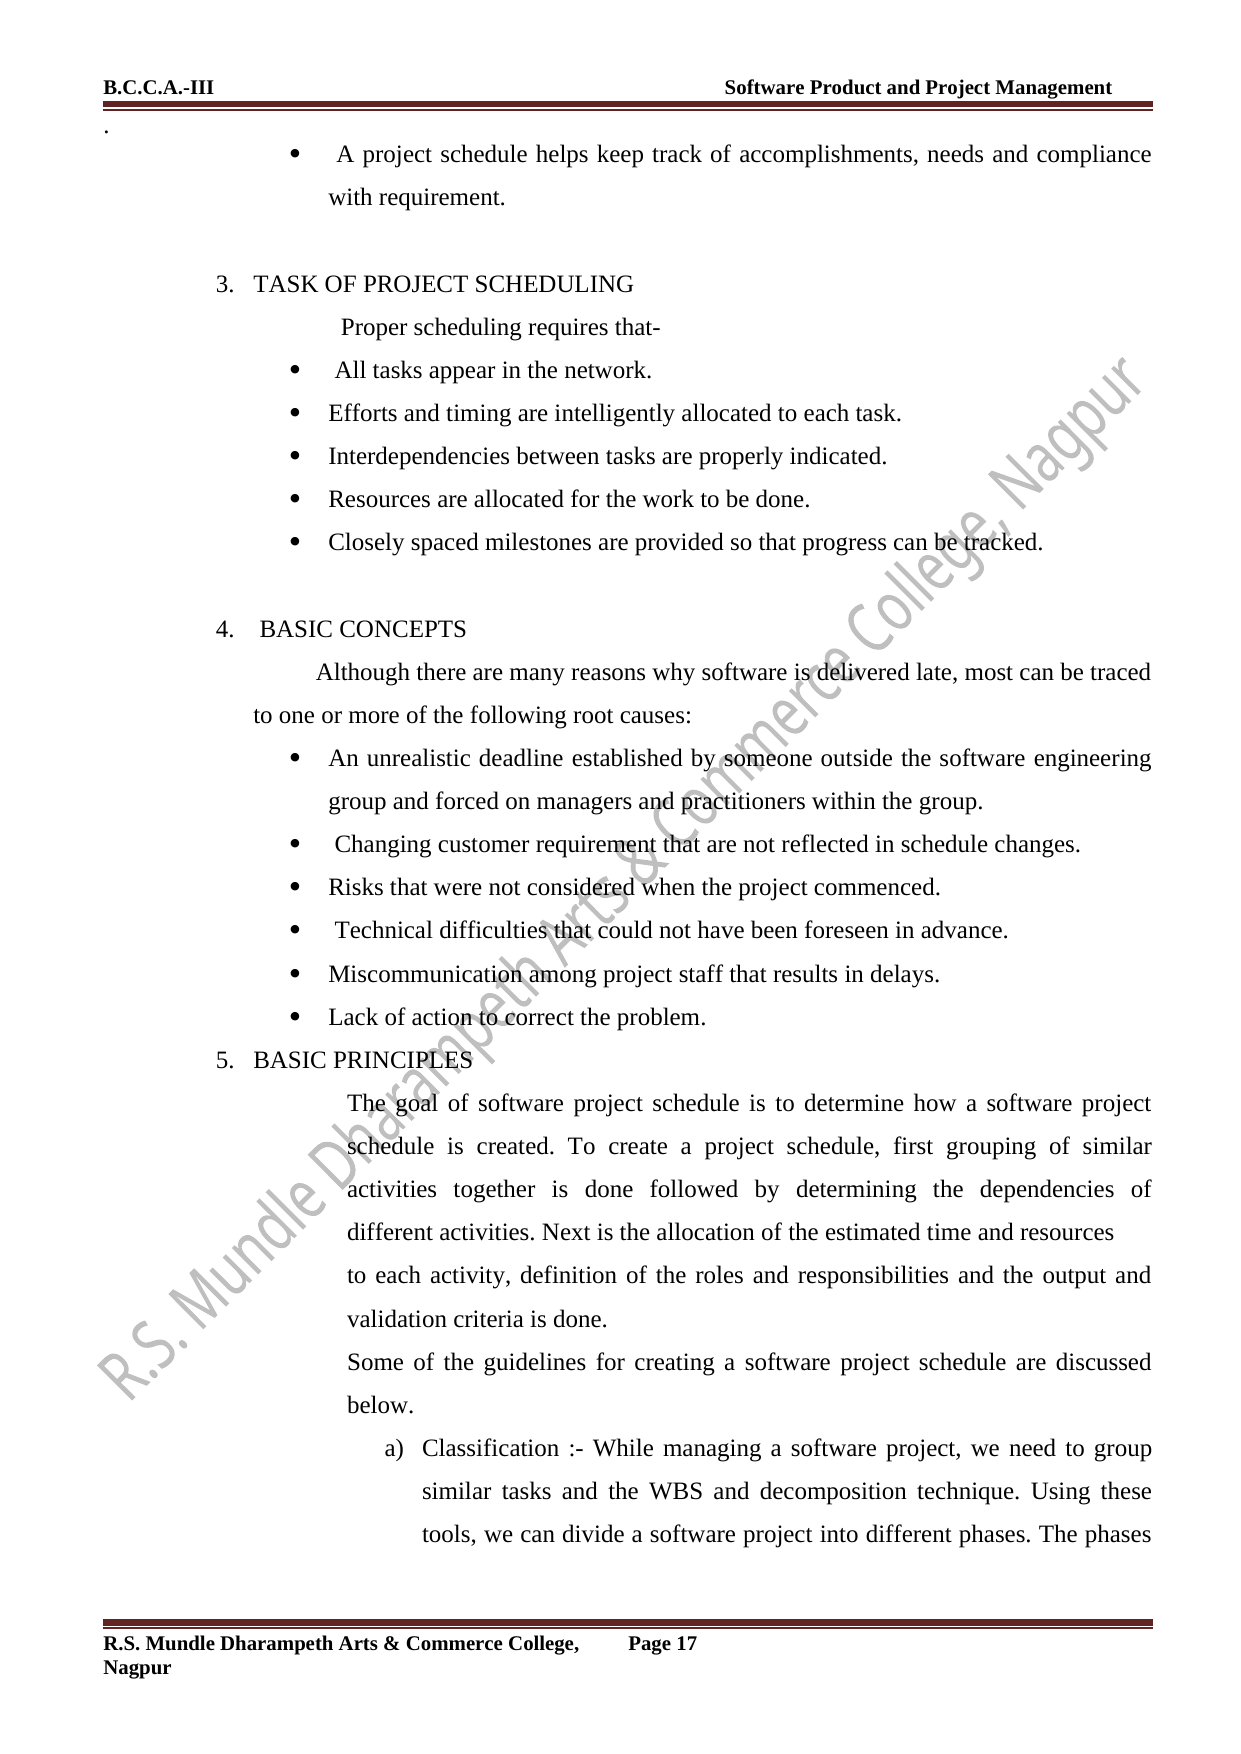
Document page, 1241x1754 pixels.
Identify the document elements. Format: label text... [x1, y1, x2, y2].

list All tasks appear in the network. [291, 355, 1153, 384]
list An unrealistic deadline established by someone outside the software engineering group and forced on managers and practitioners within the group. [291, 743, 1153, 815]
list BASIC PRINCIPLES [216, 1045, 1153, 1074]
list Lack of action to correct the problem. [291, 1002, 1153, 1031]
list BASIC CONCEPTS [216, 614, 1153, 642]
list Although there are many reasons why software is delivered late, most can be traced to one or more of the following root causes: [253, 657, 1153, 729]
text The goal of software project schedule is to determine how a software project schedule is created. To create a project schedule, first grouping of similar activities together is done followed by determining the dependencies of different activities. Next is the allocation of the estimated time and resources [347, 1088, 1153, 1246]
list Interdependencies between tasks are properly indicated. [291, 441, 1153, 470]
list A project schedule helps keep track of accomplishments, needs and compliance with requirement. [291, 139, 1153, 211]
text Some of the guidelines for creating a software project schedule are discussed below. [347, 1347, 1153, 1419]
list Efforts and timing are intelligently allocated to each task. [291, 398, 1153, 427]
text to each activity, definition of the roles and responsibilities and the output and validation criteria is done.  [347, 1261, 1153, 1332]
list Proper scheduling requires that- [253, 312, 1153, 341]
list TASK OF PROJECT SCHEDULING [216, 269, 1153, 297]
list Resources are allocated for the work to be done. [291, 484, 1153, 513]
list Technical difficulties that could not have been foreseen in advance. [291, 916, 1153, 944]
list Changing customer requirement that are not reflected in schedule changes. [291, 829, 1153, 858]
list Risks that were not considered when the project commenced. [291, 872, 1153, 901]
list Closely spaced milestones are provided so that progress can be tracked. [291, 527, 1153, 556]
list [384, 1433, 1153, 1548]
list Miscommunication among project staff that results in delays. [291, 959, 1153, 987]
